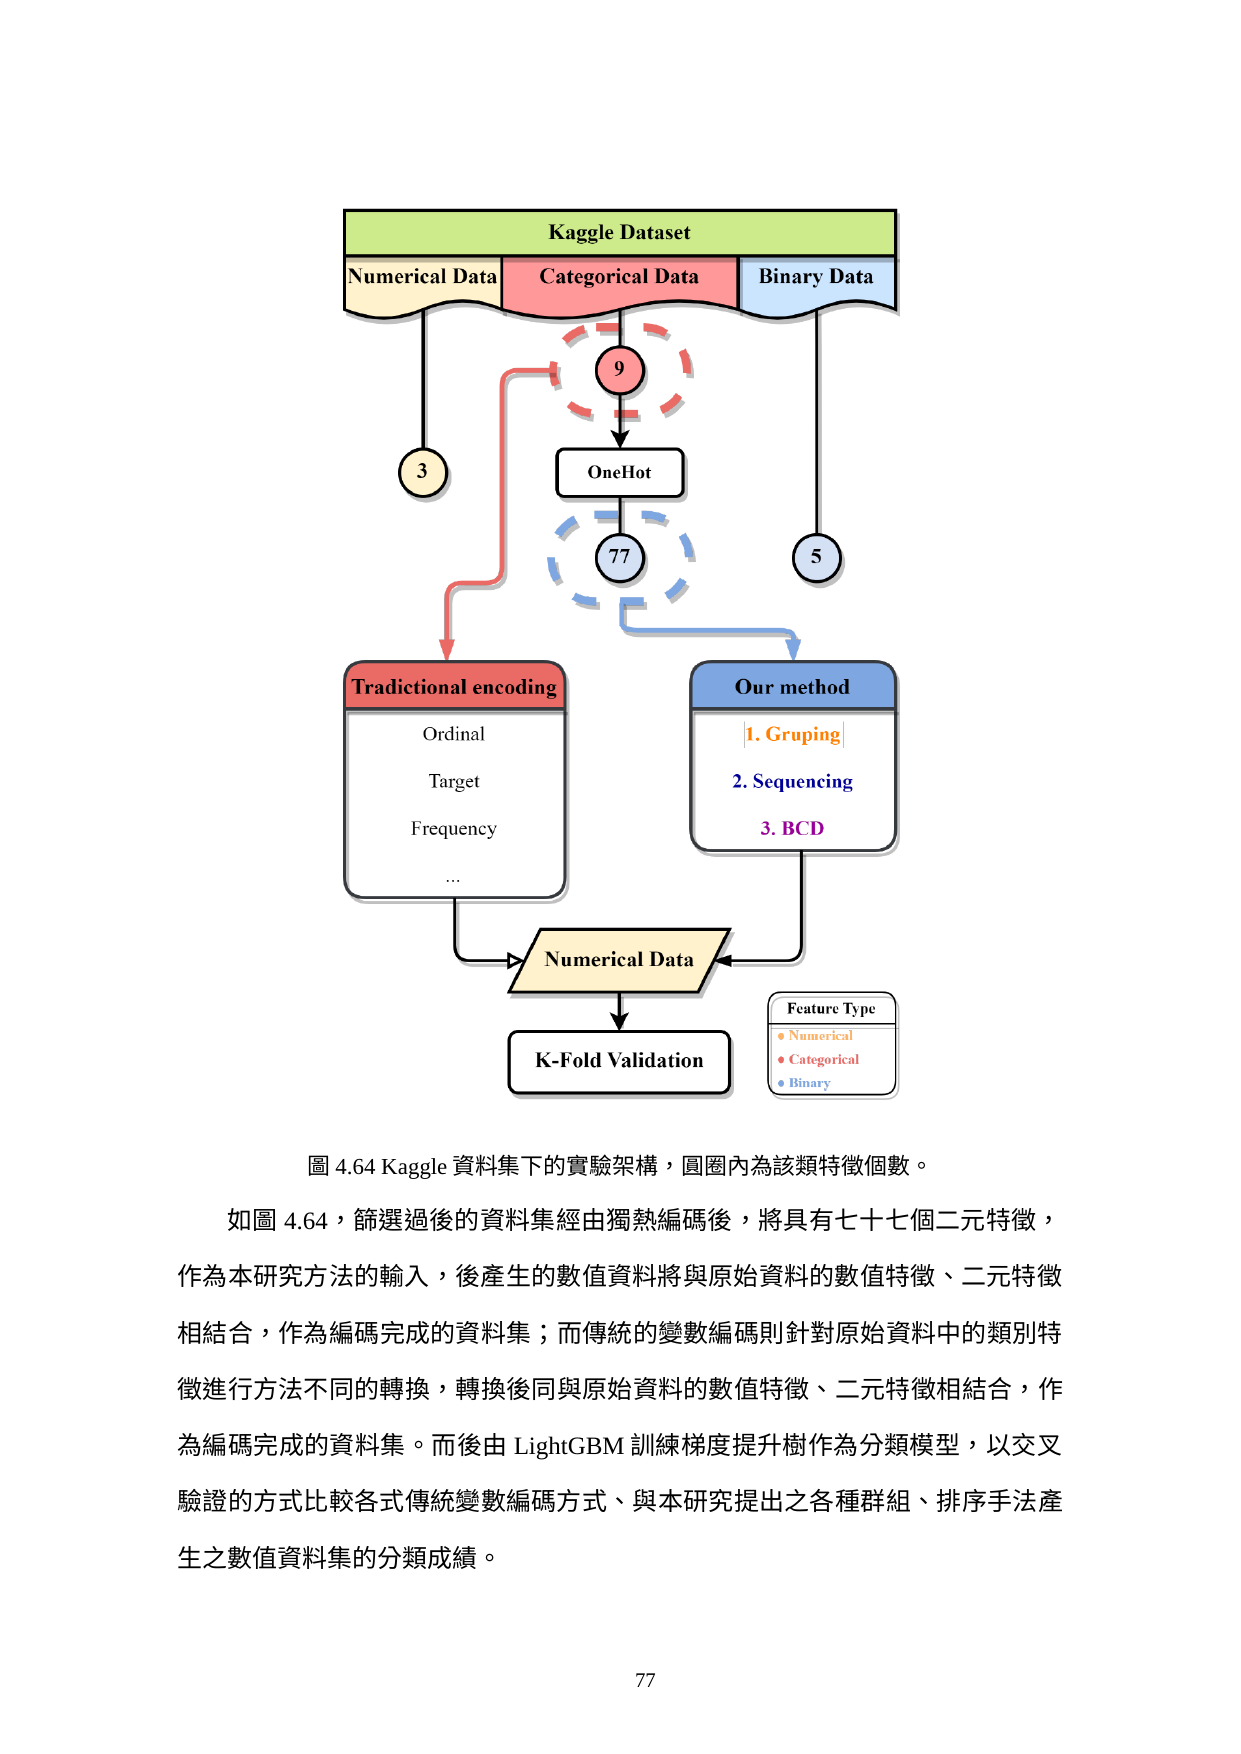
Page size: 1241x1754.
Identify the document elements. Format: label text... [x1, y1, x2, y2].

picture [326, 193, 914, 1117]
